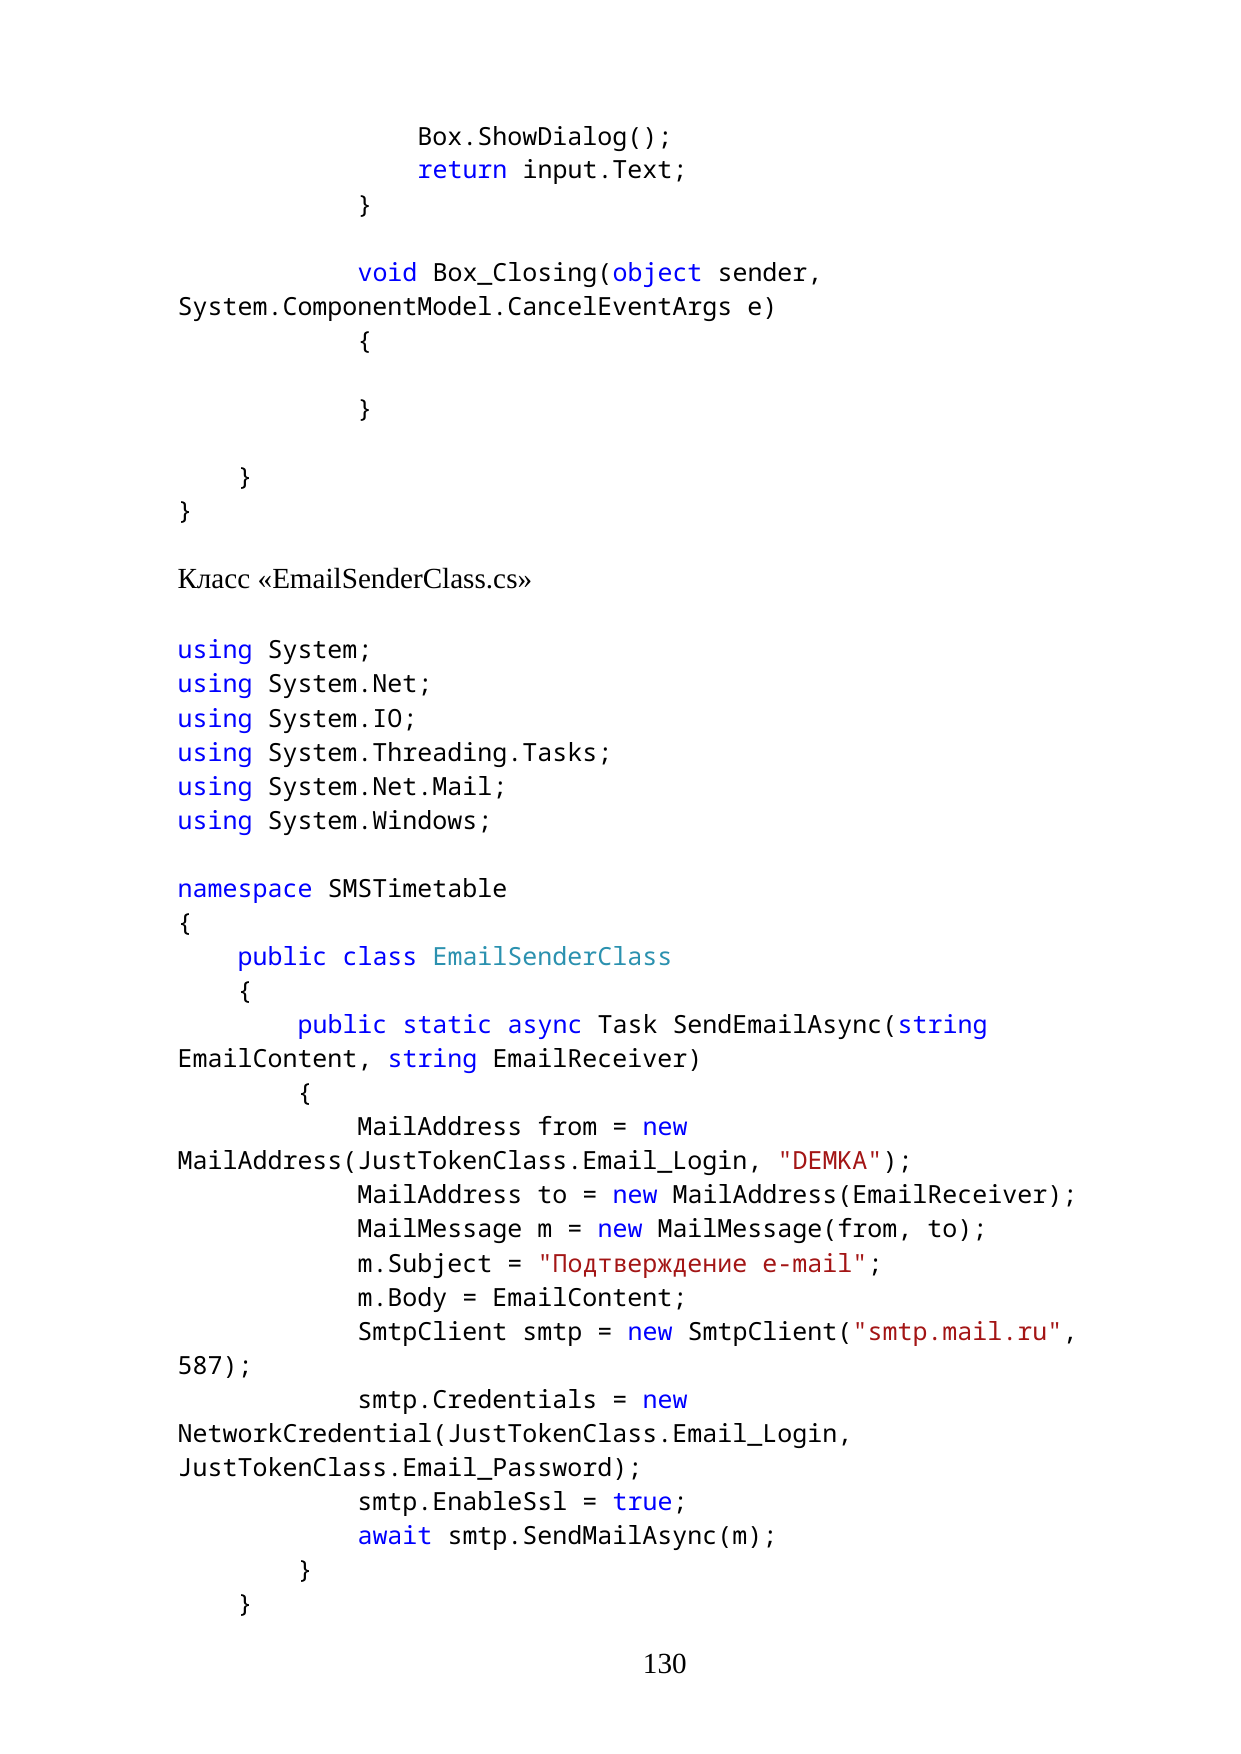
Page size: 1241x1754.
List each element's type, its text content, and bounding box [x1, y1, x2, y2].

text return input.Text; [177, 152, 1152, 186]
text smtp.EnableSsl = true; [177, 1484, 1152, 1518]
text Box.ShowDialog(); [177, 118, 1152, 152]
text MailAddress to = new MailAddress(EmailReceiver); [177, 1177, 1152, 1211]
text namespace SMSTimetable [177, 871, 1152, 904]
text } [177, 459, 1152, 493]
text public class EmailSenderClass [177, 939, 1152, 973]
text using System.IO; [177, 700, 1152, 734]
text } [177, 1586, 1152, 1620]
text using System.Net.Mail; [177, 768, 1152, 802]
text } [177, 493, 1152, 527]
text } [177, 186, 1152, 220]
text { [177, 1075, 1152, 1109]
text MailMessage m = new MailMessage(from, to); [177, 1211, 1152, 1245]
text MailAddress from = new MailAddress(JustTokenClass.Email_Login, "DEMKA"); [177, 1109, 1152, 1177]
text using System.Windows; [177, 802, 1152, 836]
text void Box_Closing(object sender, System.ComponentModel.CancelEventArgs e) [177, 254, 1152, 322]
text using System; [177, 632, 1152, 666]
text } [177, 1552, 1152, 1586]
text public static async Task SendEmailAsync(string EmailContent, string EmailReceiver) [177, 1007, 1152, 1075]
text Класс «EmailSenderClass.cs» [177, 561, 1152, 594]
text } [177, 391, 1152, 425]
text await smtp.SendMailAsync(m); [177, 1518, 1152, 1552]
text { [177, 904, 1152, 939]
text SmtpClient smtp = new SmtpClient("smtp.mail.ru", 587); [177, 1313, 1152, 1381]
text m.Subject = "Подтверждение e-mail"; [177, 1245, 1152, 1279]
text smtp.Credentials = new NetworkCredential(JustTokenClass.Email_Login, JustTokenClass.Email_Password); [177, 1381, 1152, 1484]
text { [177, 322, 1152, 357]
text using System.Net; [177, 666, 1152, 700]
text m.Body = EmailContent; [177, 1279, 1152, 1313]
text { [177, 973, 1152, 1007]
text using System.Threading.Tasks; [177, 734, 1152, 768]
